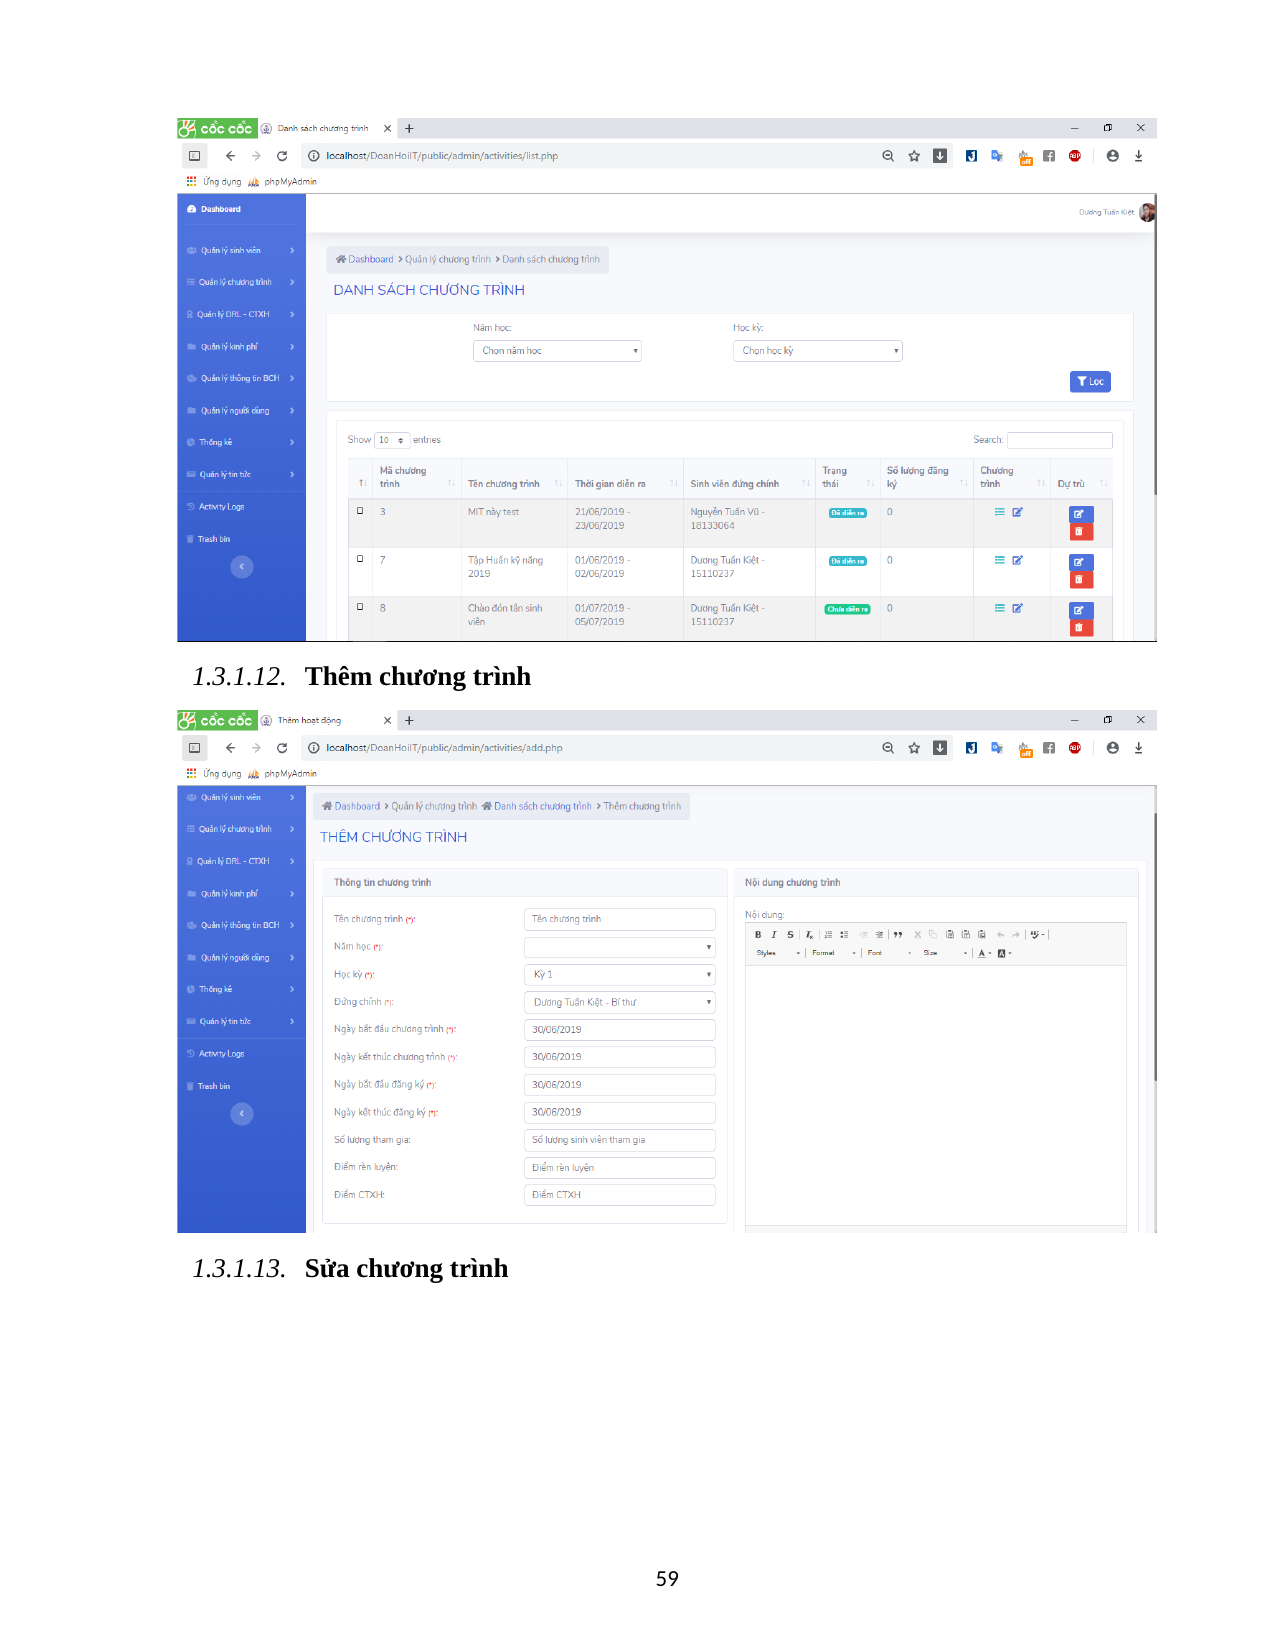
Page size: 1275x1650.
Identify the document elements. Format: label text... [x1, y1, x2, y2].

picture [177, 118, 1157, 642]
list Thêm chương trình [192, 661, 1157, 692]
picture [177, 710, 1157, 1233]
list Sửa chương trình [192, 1252, 1157, 1283]
